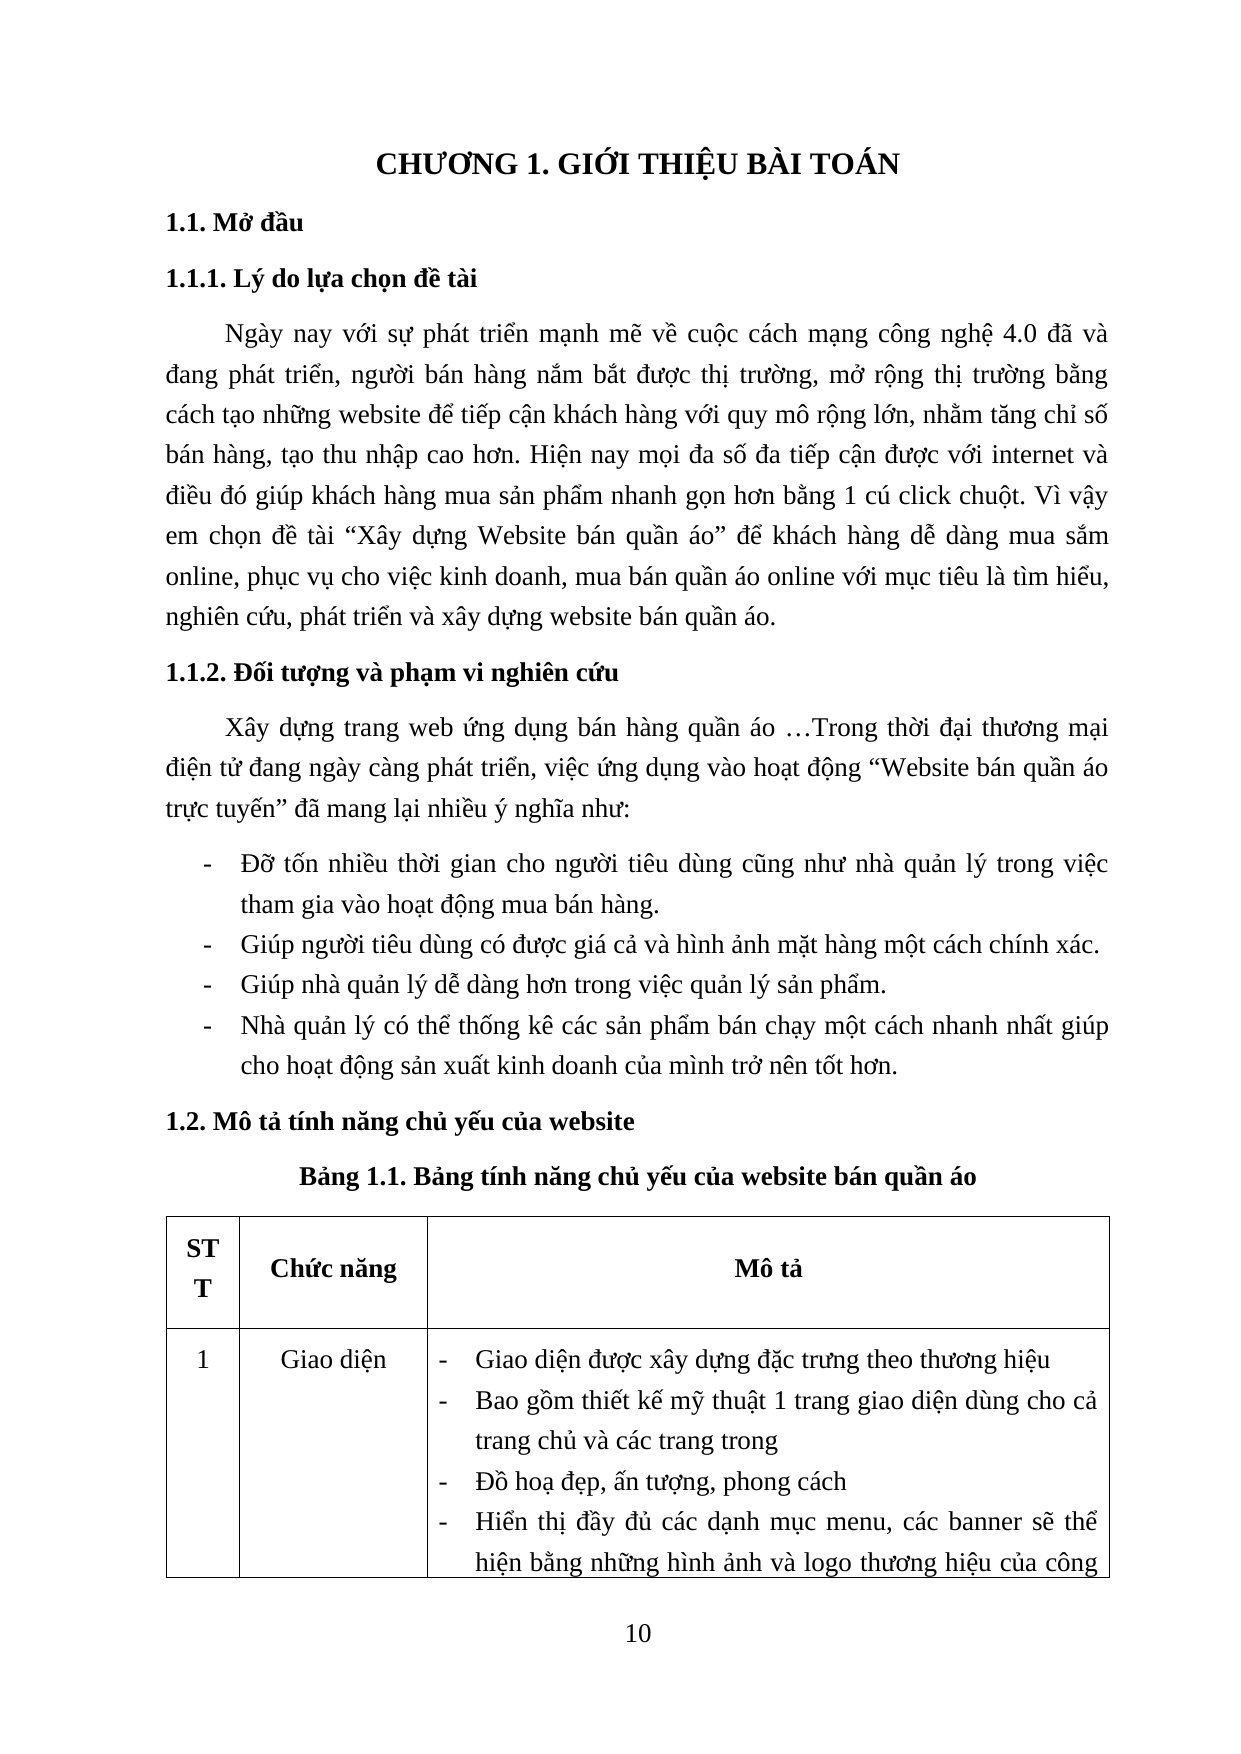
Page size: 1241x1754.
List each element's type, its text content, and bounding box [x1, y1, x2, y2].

subtitle 1.1. Mở đầu [165, 207, 1110, 238]
table_header Chức năng [240, 1217, 427, 1328]
text Ngày nay với sự phát triển mạnh mẽ về cuộc cách mạng công nghệ 4.0 đã và đang phát triển, người bán hàng nắm bắt được thị trường, mở rộng thị trường bằng cách tạo những website để tiếp cận khách hàng với quy mô rộng lớn, nhằm tăng chỉ số bán hàng, tạo thu nhập cao hơn. Hiện nay mọi đa số đa tiếp cận được với internet và điều đó giúp khách hàng mua sản phẩm nhanh gọn hơn bằng 1 cú click chuột. Vì vậy em chọn đề tài “Xây dựng Website bán quần áo” để khách hàng dễ dàng mua sắm online, phục vụ cho việc kinh doanh, mua bán quần áo online với mục tiêu là tìm hiểu, nghiên cứu, phát triển và xây dựng website bán quần áo. [165, 317, 1110, 631]
text Xây dựng trang web ứng dụng bán hàng quần áo …Trong thời đại thương mại điện tử đang ngày càng phát triển, việc ứng dụng vào hoạt động “Website bán quần áo trực tuyến” đã mang lại nhiều ý nghĩa như: [165, 711, 1110, 823]
table_cell Giao diện [240, 1329, 427, 1577]
list Giúp người tiêu dùng có được giá cả và hình ảnh mặt hàng một cách chính xác. [203, 928, 1110, 959]
list Đỡ tốn nhiều thời gian cho người tiêu dùng cũng như nhà quản lý trong việc tham gia vào hoạt động mua bán hàng. [203, 847, 1110, 919]
subtitle 1.1.1. Lý do lựa chọn đề tài [165, 262, 1110, 293]
list Giúp nhà quản lý dễ dàng hơn trong việc quản lý sản phẩm. [203, 969, 1110, 1000]
subtitle 1.1.2. Đối tượng và phạm vi nghiên cứu [165, 656, 1110, 687]
subtitle Bảng 1.1. Bảng tính năng chủ yếu của website bán quần áo [165, 1160, 1110, 1191]
subtitle CHƯƠNG 1. GIỚI THIỆU BÀI TOÁN [165, 145, 1110, 181]
table_header STT [167, 1217, 239, 1328]
table_header Mô tả [428, 1217, 1109, 1328]
list Nhà quản lý có thể thống kê các sản phẩm bán chạy một cách nhanh nhất giúp cho hoạt động sản xuất kinh doanh của mình trở nên tốt hơn. [203, 1009, 1110, 1081]
table_cell 1 [167, 1329, 239, 1577]
subtitle 1.2. Mô tả tính năng chủ yếu của website [165, 1105, 1110, 1136]
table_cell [428, 1329, 1109, 1577]
